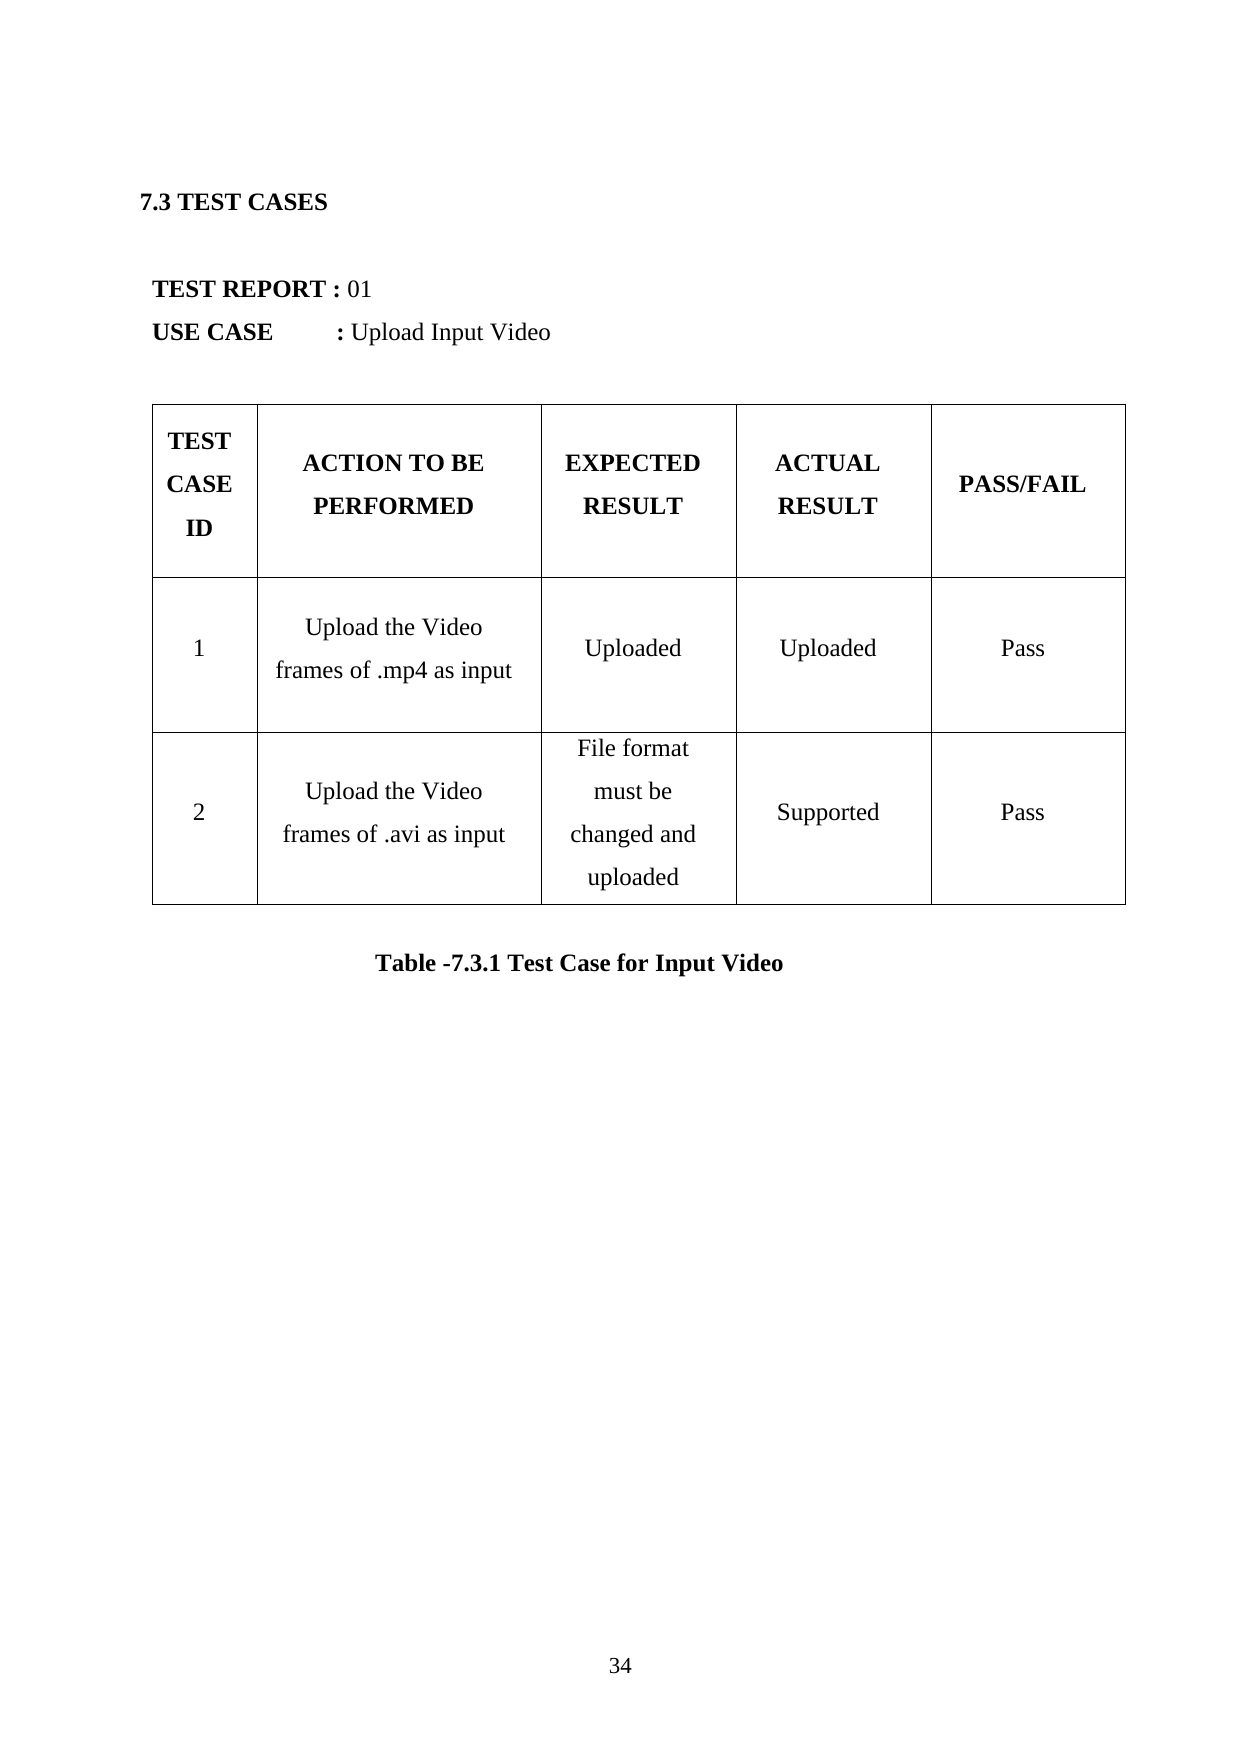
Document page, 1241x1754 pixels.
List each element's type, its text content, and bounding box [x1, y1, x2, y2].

table_cell Pass [932, 578, 1125, 732]
table_cell 1 [153, 578, 257, 732]
table_cell 2 [153, 733, 257, 904]
table_header PASS/FAIL [932, 405, 1125, 577]
table_cell File format must be changed and uploaded [542, 733, 736, 904]
table_cell Pass [932, 733, 1125, 904]
subtitle 7.3 TEST CASES [139, 187, 1138, 216]
subtitle Table -7.3.1 Test Case for Input Video [375, 948, 1138, 977]
table_header ACTION TO BE PERFORMED [258, 405, 541, 577]
subtitle TEST REPORT : 01 [152, 274, 1138, 302]
table_header EXPECTED RESULT [542, 405, 736, 577]
table_cell Uploaded [737, 578, 931, 732]
table_cell Upload the Video frames of .mp4 as input [258, 578, 541, 732]
table_cell Uploaded [542, 578, 736, 732]
text USE CASE : Upload Input Video [152, 317, 1138, 346]
table_header TEST CASE ID [153, 405, 257, 577]
table_header ACTUAL RESULT [737, 405, 931, 577]
table_cell Upload the Video frames of .avi as input [258, 733, 541, 904]
table_cell Supported [737, 733, 931, 904]
